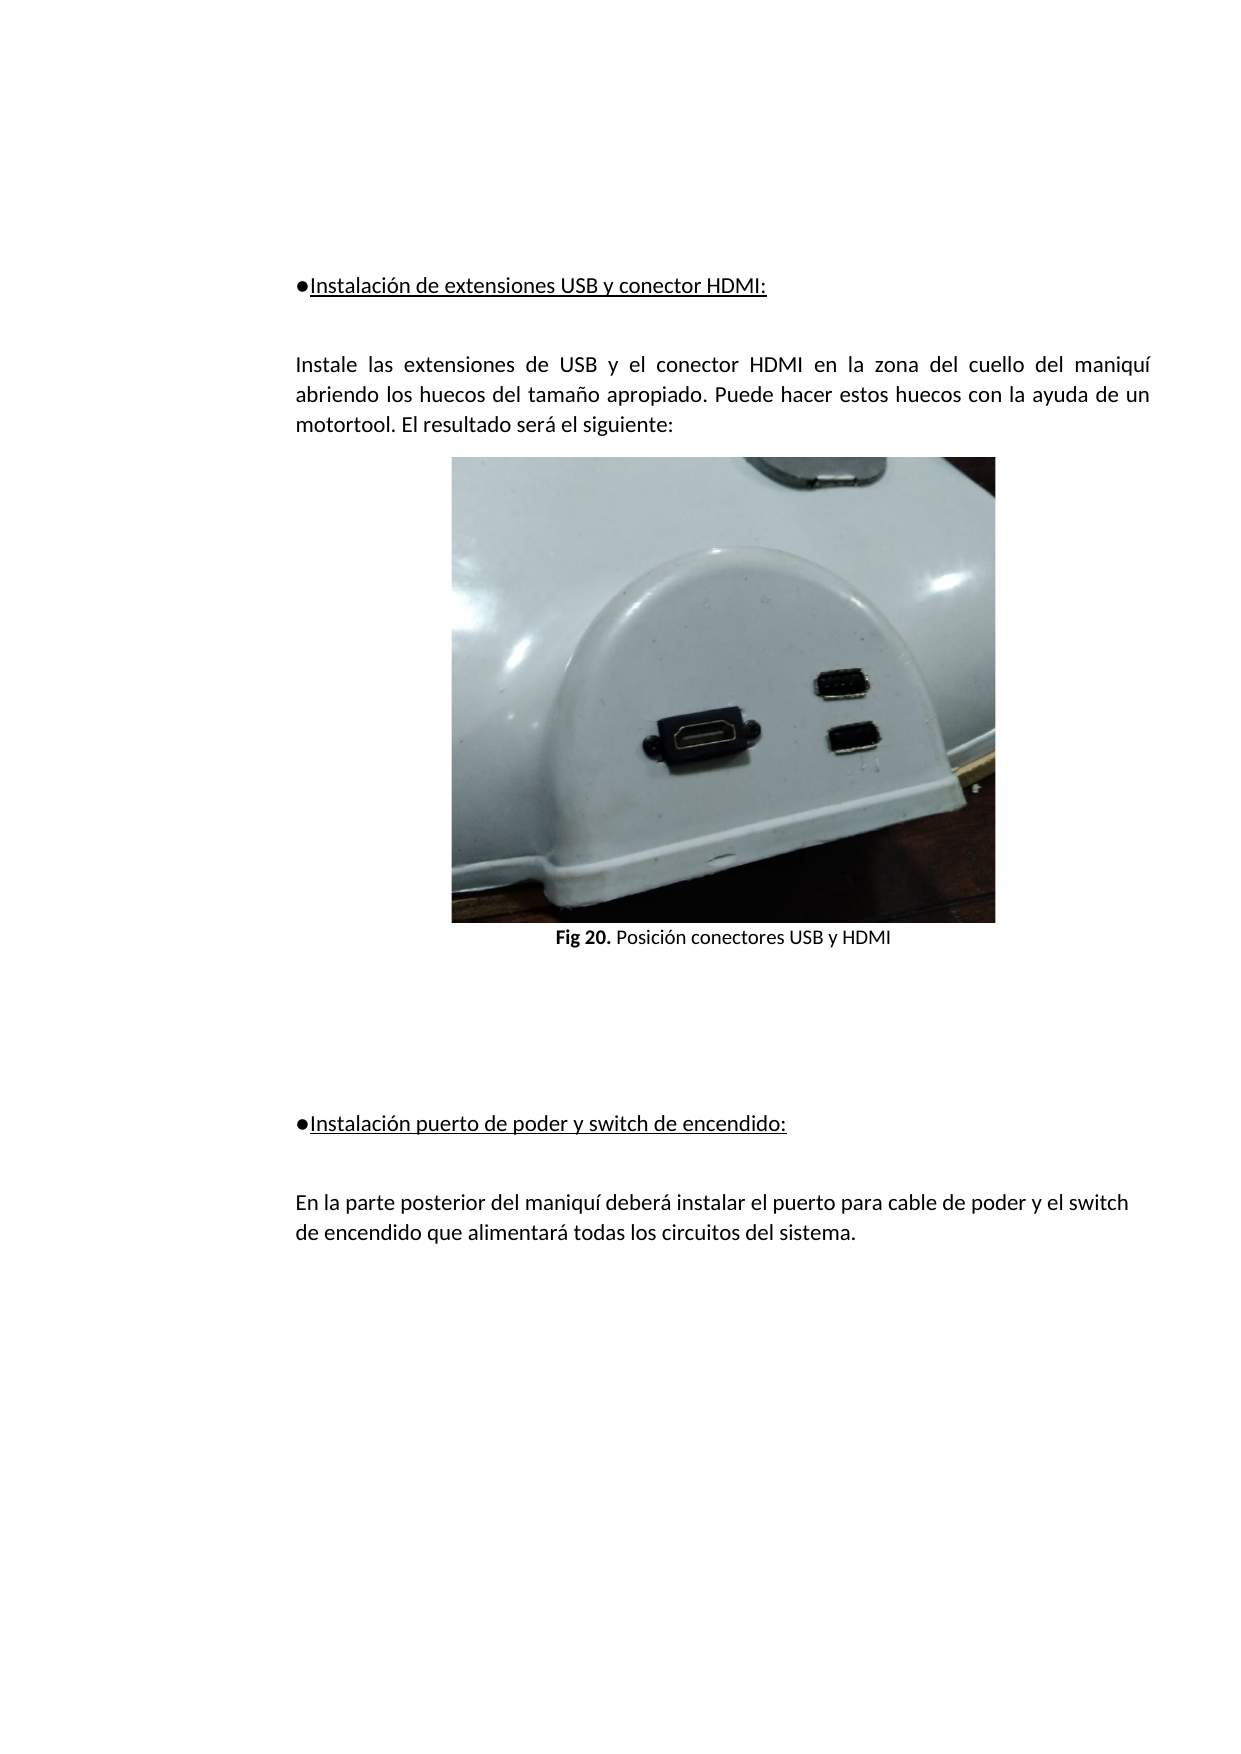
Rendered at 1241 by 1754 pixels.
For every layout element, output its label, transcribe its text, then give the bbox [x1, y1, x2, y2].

list Instalación puerto de poder y switch de encendido: [295, 1109, 1152, 1137]
text Instale las extensiones de USB y el conector HDMI en la zona del cuello del maniquí abriendo los huecos del tamaño apropiado. Puede hacer estos huecos con la ayuda de un motortool. El resultado será el siguiente: [295, 350, 1152, 438]
text En la parte posterior del maniquí deberá instalar el puerto para cable de poder y el switch de encendido que alimentará todas los circuitos del sistema. [295, 1188, 1152, 1246]
picture [451, 457, 996, 923]
list Instalación de extensiones USB y conector HDMI: [295, 271, 1152, 299]
